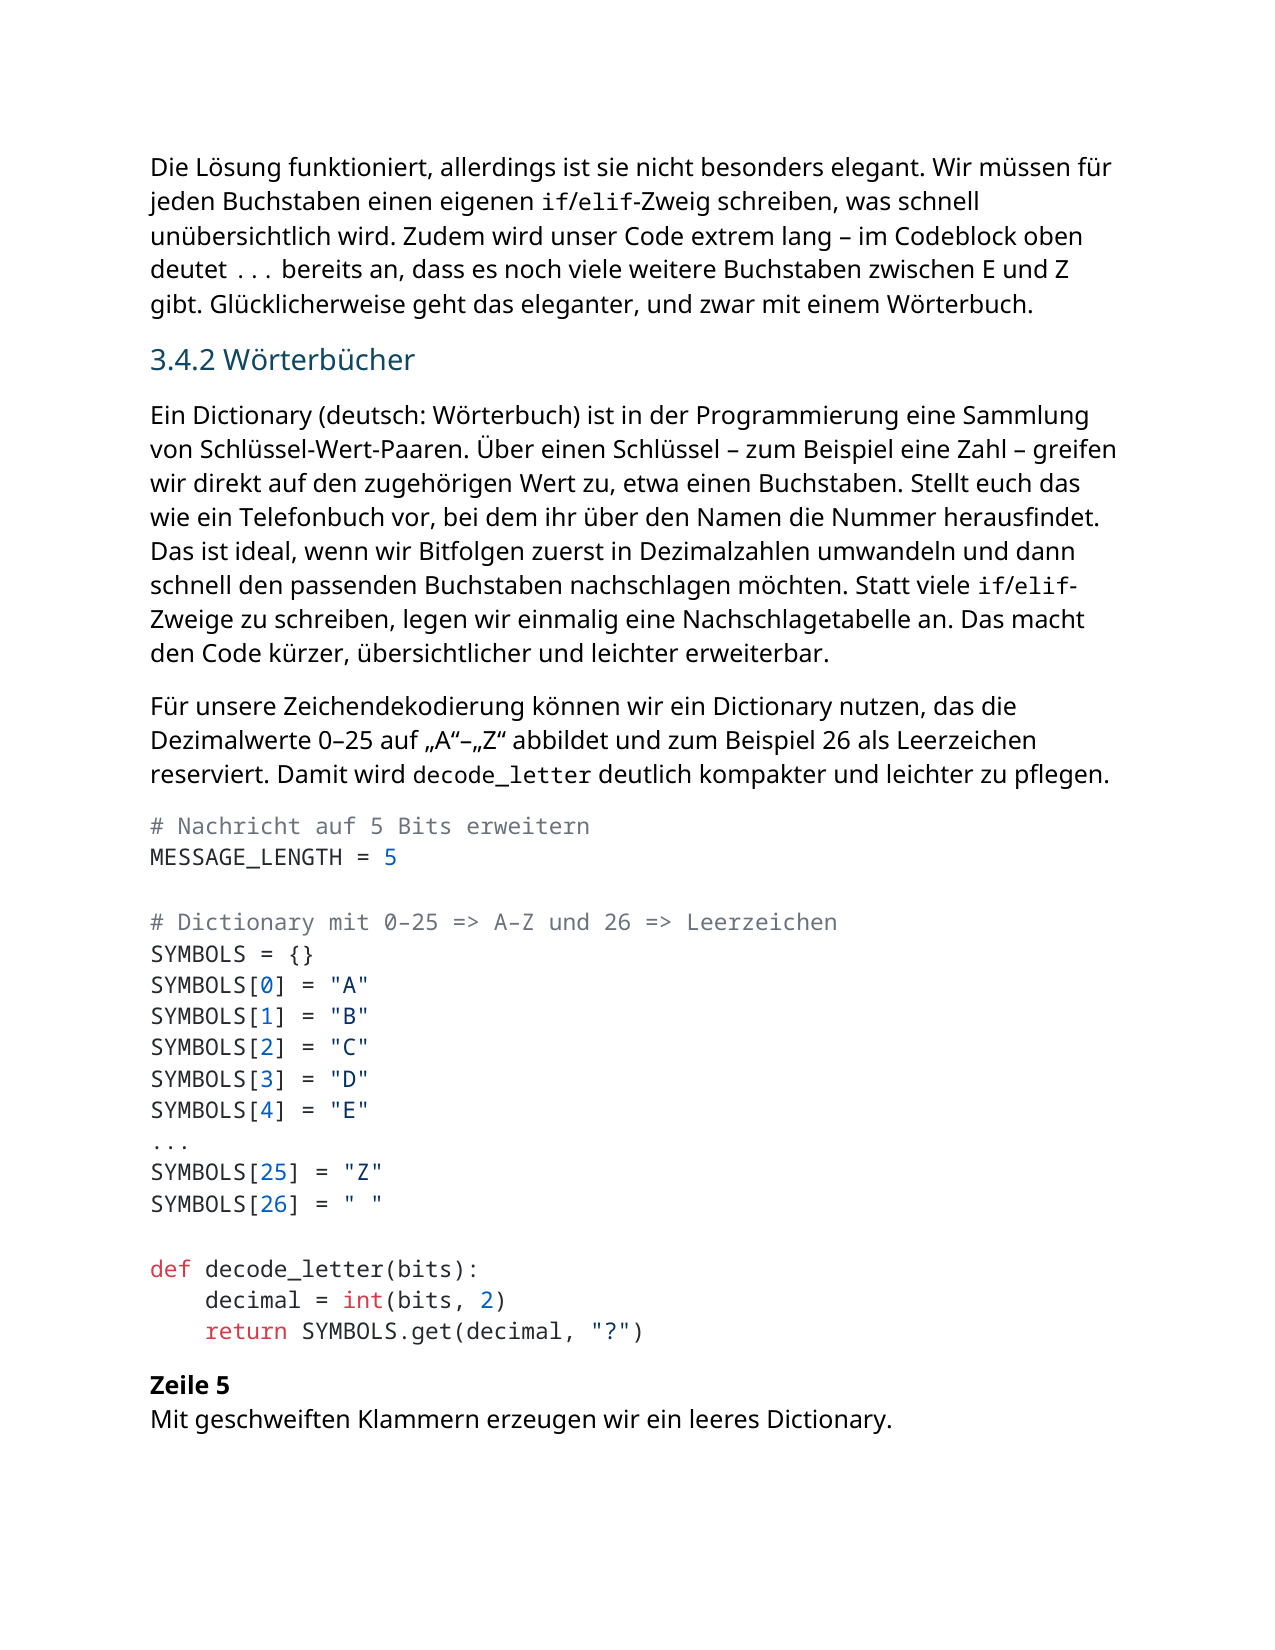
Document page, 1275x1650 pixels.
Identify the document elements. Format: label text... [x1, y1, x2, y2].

text Ein Dictionary (deutsch: Wörterbuch) ist in der Programmierung eine Sammlung von Schlüssel-Wert-Paaren. Über einen Schlüssel – zum Beispiel eine Zahl – greifen wir direkt auf den zugehörigen Wert zu, etwa einen Buchstaben. Stellt euch das wie ein Telefonbuch vor, bei dem ihr über den Namen die Nummer herausfindet. Das ist ideal, wenn wir Bitfolgen zuerst in Dezimalzahlen umwandeln und dann schnell den passenden Buchstaben nachschlagen möchten. Statt viele if/elif-Zweige zu schreiben, legen wir einmalig eine Nachschlagetabelle an. Das macht den Code kürzer, übersichtlicher und leichter erweiterbar. [150, 397, 1125, 670]
text Die Lösung funktioniert, allerdings ist sie nicht besonders elegant. Wir müssen für jeden Buchstaben einen eigenen if/elif-Zweig schreiben, was schnell unübersichtlich wird. Zudem wird unser Code extrem lang – im Codeblock oben deutet ... bereits an, dass es noch viele weitere Buchstaben zwischen E und Z gibt. Glücklicherweise geht das eleganter, und zwar mit einem Wörterbuch. [150, 150, 1125, 320]
text Mit geschweiften Klammern erzeugen wir ein leeres Dictionary. [150, 1401, 1125, 1436]
text Zeile 5 [150, 1367, 1125, 1401]
text # Nachricht auf 5 Bits erweitern MESSAGE_LENGTH = 5 # Dictionary mit 0–25 => A–Z und 26 => Leerzeichen SYMBOLS = {} SYMBOLS[0] = "A" SYMBOLS[1] = "B" SYMBOLS[2] = "C" SYMBOLS[3] = "D" SYMBOLS[4] = "E" ... SYMBOLS[25] = "Z" SYMBOLS[26] = " " def decode_letter(bits): decimal = int(bits, 2) return SYMBOLS.get(decimal, "?") [150, 810, 1125, 1347]
text Für unsere Zeichendekodierung können wir ein Dictionary nutzen, das die Dezimalwerte 0–25 auf „A“–„Z“ abbildet und zum Beispiel 26 als Leerzeichen reserviert. Damit wird decode_letter deutlich kompakter und leichter zu pflegen. [150, 689, 1125, 791]
subtitle 3.4.2 Wörterbücher [150, 339, 1125, 379]
